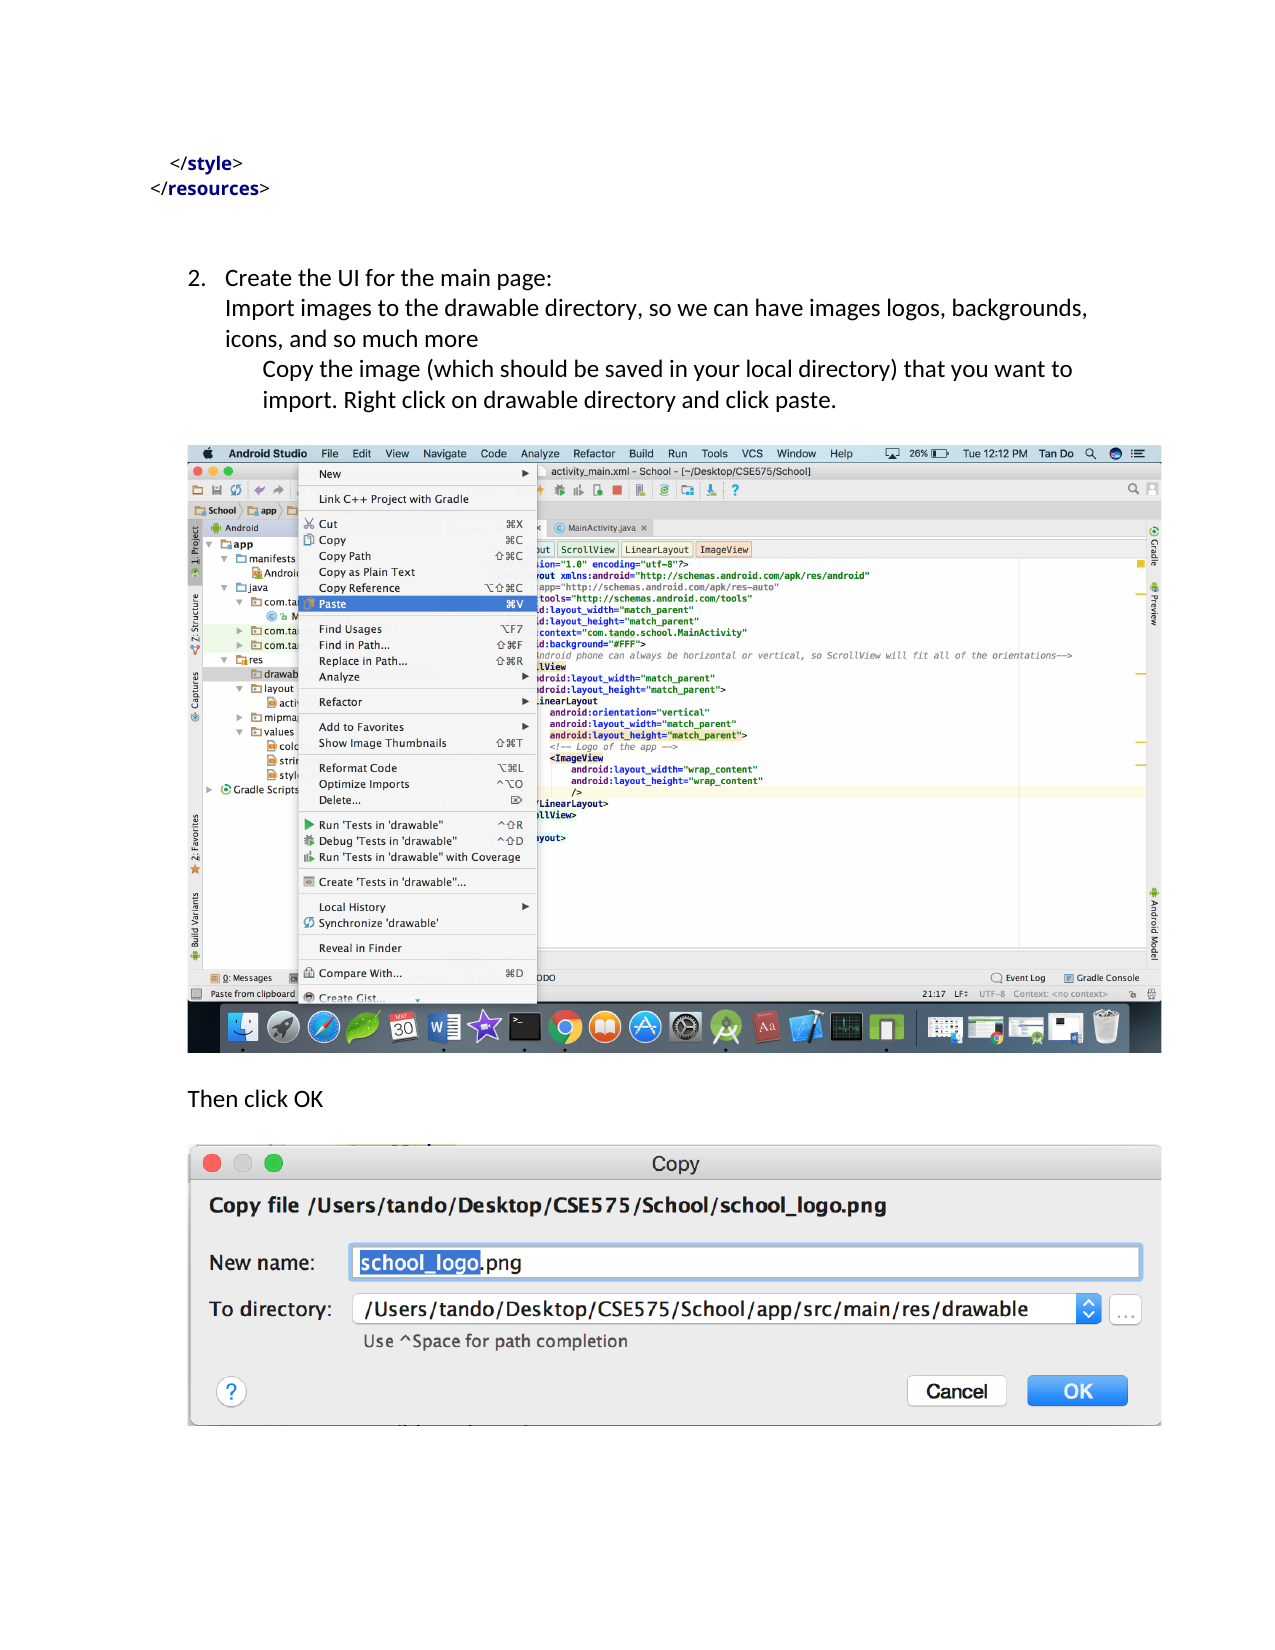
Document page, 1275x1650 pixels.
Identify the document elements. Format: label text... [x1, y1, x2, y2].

picture [187, 445, 1162, 1053]
text Then click OK [187, 1083, 1125, 1114]
picture [187, 1144, 1162, 1426]
text Copy the image (which should be saved in your local directory) that you want to import. Right click on drawable directory and click paste. [262, 354, 1125, 415]
list Create the UI for the main page: [187, 262, 1125, 293]
text Import images to the drawable directory, so we can have images logos, backgrounds, icons, and so much more [225, 293, 1125, 354]
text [150, 150, 1125, 201]
